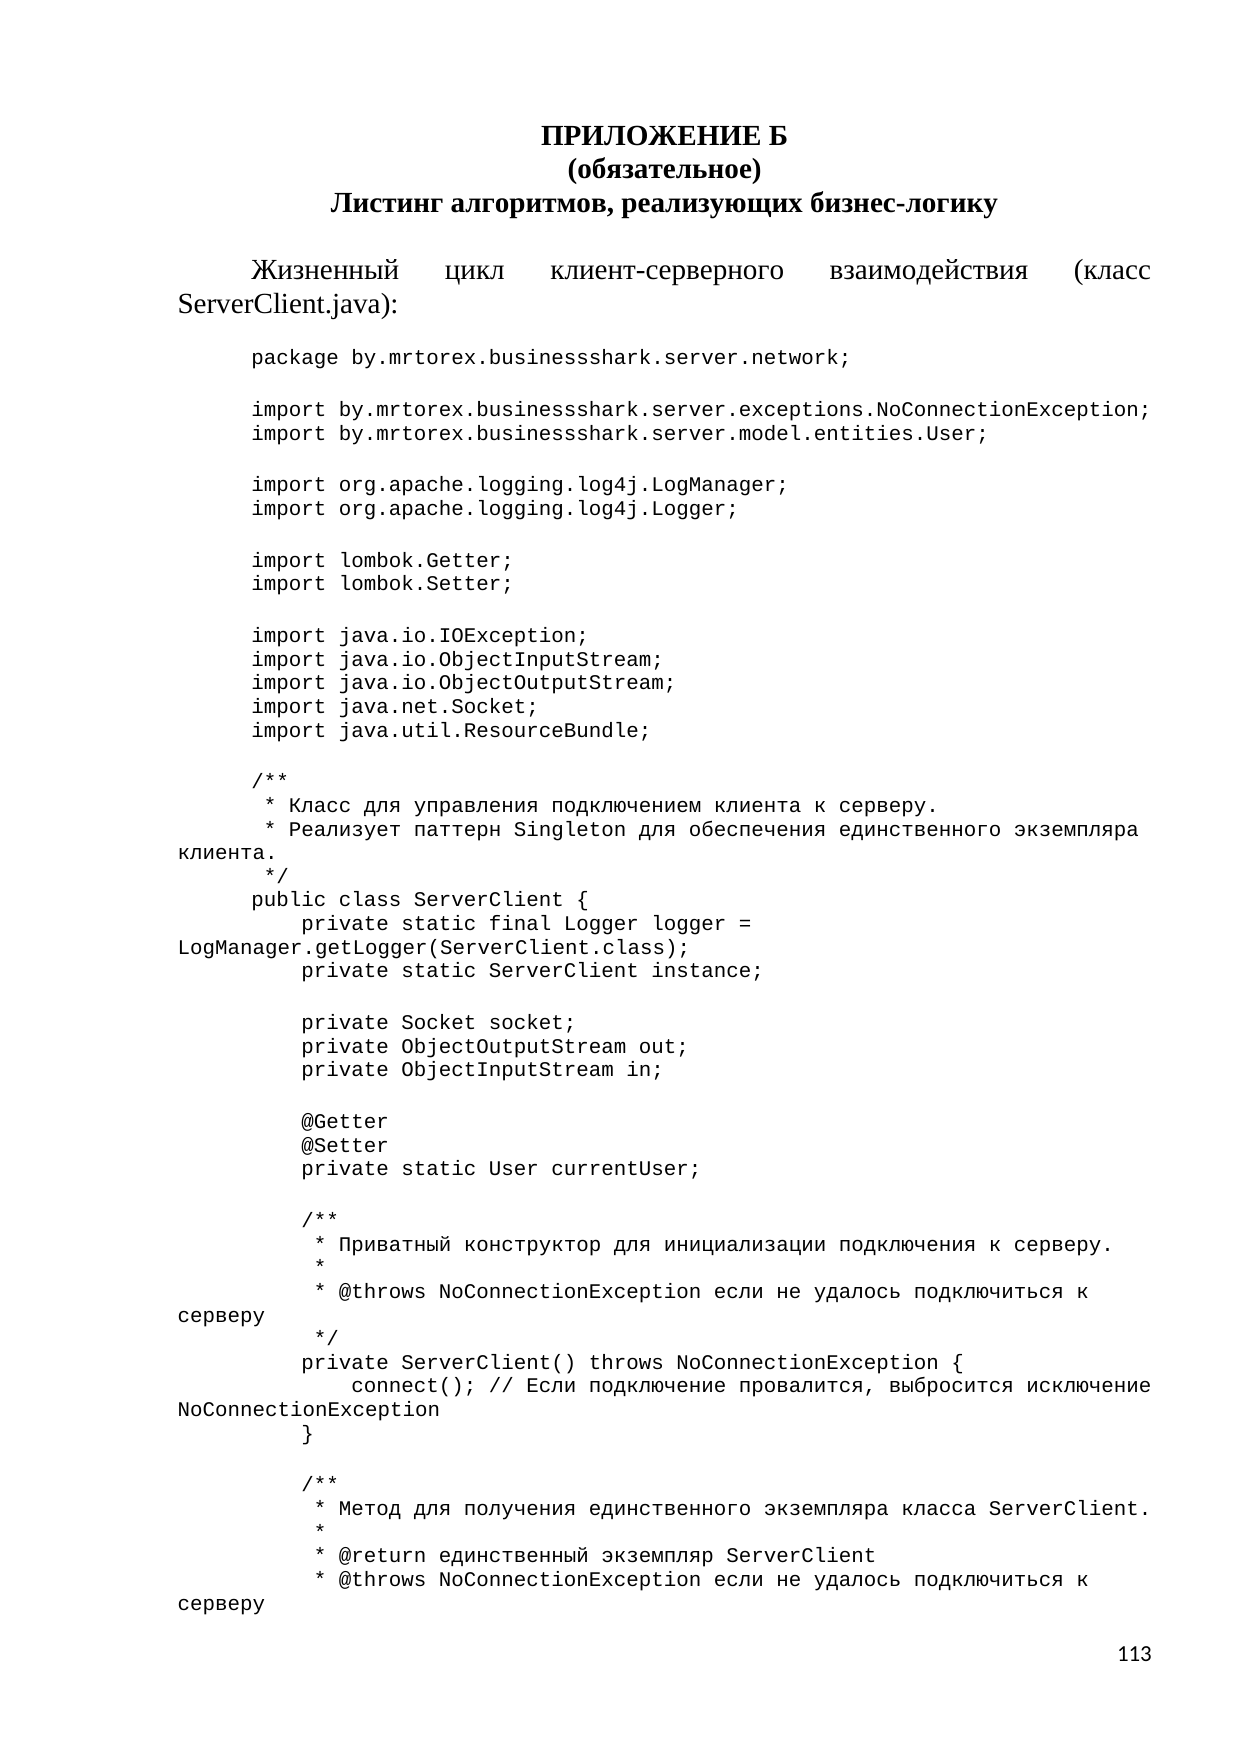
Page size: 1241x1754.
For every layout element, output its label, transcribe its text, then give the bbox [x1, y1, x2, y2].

text * Класс для управления подключением клиента к серверу. [177, 795, 1152, 818]
text * @throws NoConnectionException если не удалось подключиться к серверу [177, 1569, 1152, 1616]
text * @throws NoConnectionException если не удалось подключиться к серверу [177, 1281, 1152, 1328]
text private ServerClient() throws NoConnectionException { [177, 1352, 1152, 1376]
text public class ServerClient { [177, 889, 1152, 913]
text Жизненный цикл клиент-серверного взаимодействия (класс ServerClient.java): [177, 252, 1152, 319]
text import java.util.ResourceBundle; [177, 719, 1152, 743]
text * [177, 1257, 1152, 1281]
text private ObjectOutputStream out; [177, 1036, 1152, 1059]
text private static ServerClient instance; [177, 960, 1152, 984]
text /** [177, 1210, 1152, 1234]
text private static final Logger logger = LogManager.getLogger(ServerClient.class); [177, 913, 1152, 960]
text private static User currentUser; [177, 1158, 1152, 1182]
text * @return единственный экземпляр ServerClient [177, 1545, 1152, 1569]
text import lombok.Setter; [177, 573, 1152, 597]
text */ [177, 1328, 1152, 1352]
text import java.net.Socket; [177, 696, 1152, 719]
text * Реализует паттерн Singleton для обеспечения единственного экземпляра клиента. [177, 818, 1152, 866]
text import org.apache.logging.log4j.Logger; [177, 498, 1152, 522]
text /** [177, 1474, 1152, 1498]
text import by.mrtorex.businessshark.server.model.entities.User; [177, 423, 1152, 446]
text import java.io.IOException; [177, 625, 1152, 649]
text import org.apache.logging.log4j.LogManager; [177, 474, 1152, 498]
text private ObjectInputStream in; [177, 1059, 1152, 1083]
text } [177, 1423, 1152, 1446]
text @Setter [177, 1135, 1152, 1158]
text @Getter [177, 1111, 1152, 1135]
text import java.io.ObjectOutputStream; [177, 672, 1152, 696]
text private Socket socket; [177, 1012, 1152, 1036]
text connect(); // Если подключение провалится, выбросится исключение NoConnectionException [177, 1376, 1152, 1423]
text * [177, 1522, 1152, 1545]
text import java.io.ObjectInputStream; [177, 649, 1152, 672]
text import lombok.Getter; [177, 550, 1152, 573]
subtitle ПРИЛОЖЕНИЕ Б (обязательное) Листинг алгоритмов, реализующих бизнес-логику [177, 118, 1152, 219]
text */ [177, 866, 1152, 889]
text package by.mrtorex.businessshark.server.network; [177, 347, 1152, 371]
text * Метод для получения единственного экземпляра класса ServerClient. [177, 1498, 1152, 1522]
text import by.mrtorex.businessshark.server.exceptions.NoConnectionException; [177, 399, 1152, 423]
text /** [177, 771, 1152, 795]
text * Приватный конструктор для инициализации подключения к серверу. [177, 1234, 1152, 1257]
